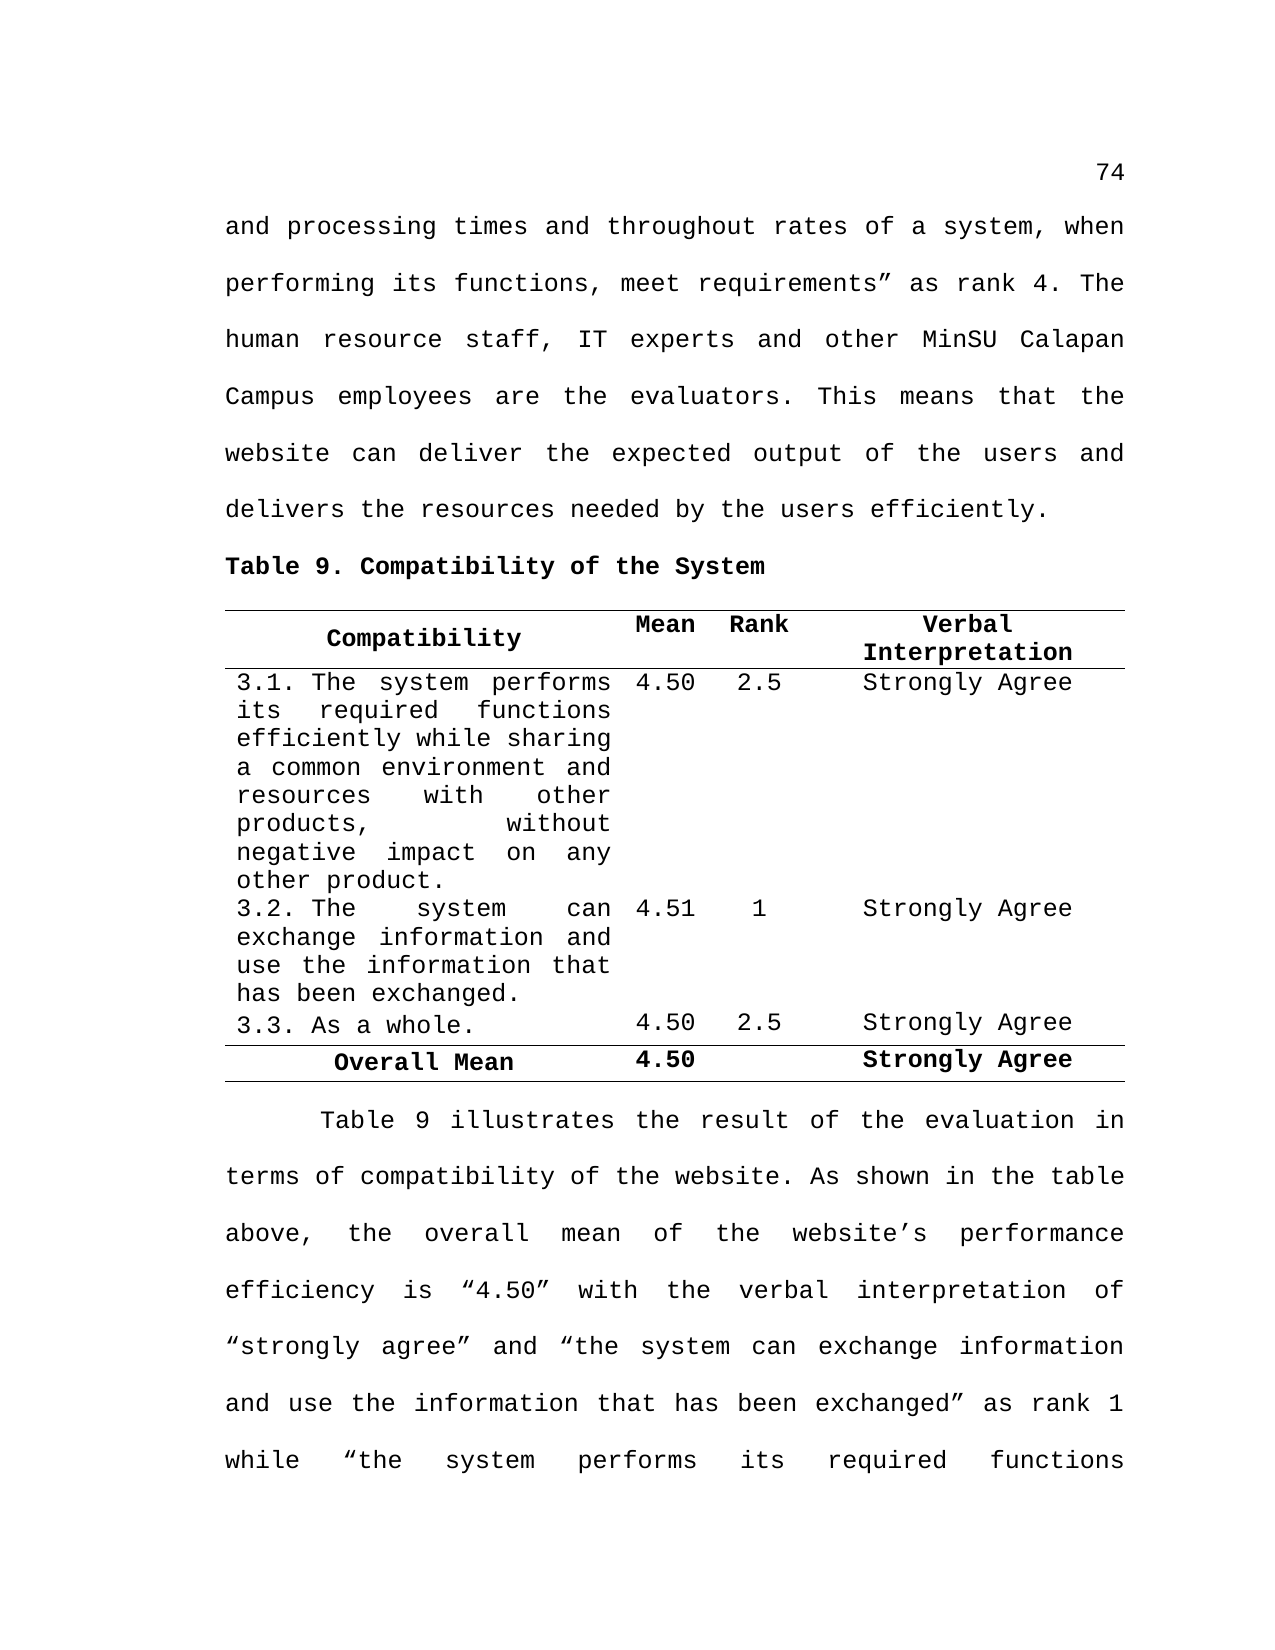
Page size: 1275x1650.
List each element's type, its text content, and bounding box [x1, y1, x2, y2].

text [225, 1107, 1125, 1476]
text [225, 214, 1125, 525]
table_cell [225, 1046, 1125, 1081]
text Table 9. Compatibility of the System [225, 554, 1125, 582]
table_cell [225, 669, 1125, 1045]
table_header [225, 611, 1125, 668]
